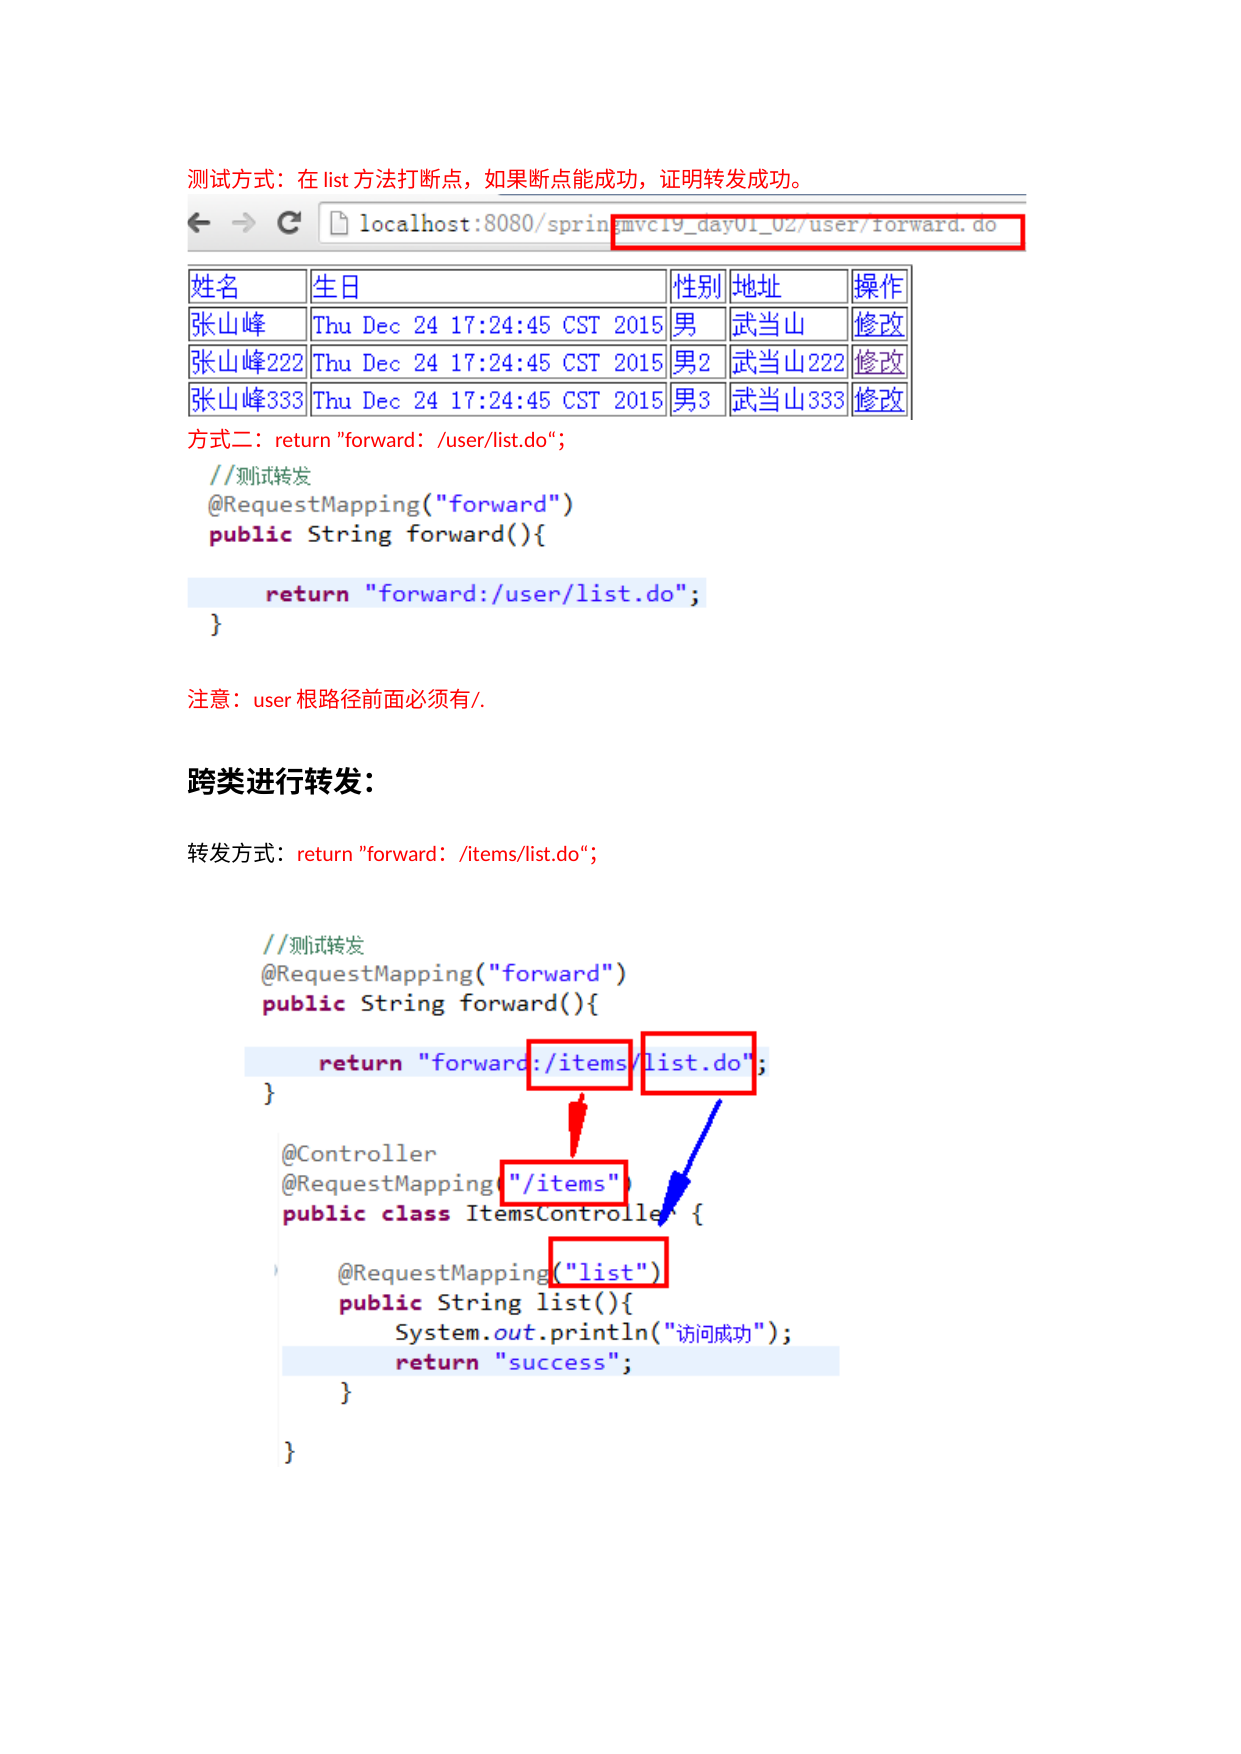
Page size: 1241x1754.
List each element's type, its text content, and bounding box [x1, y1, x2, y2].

text 转发方式：return ”forward：/items/list.do“； [187, 835, 1053, 868]
text 注意：user根路径前面必须有/. [187, 682, 1053, 714]
subtitle 跨类进行转发： [187, 747, 1053, 812]
text 方式二：return ”forward：/user/list.do“； [187, 422, 1053, 454]
picture [187, 194, 1027, 420]
text 测试方式：在list方法打断点，如果断点能成功，证明转发成功。 [187, 162, 1053, 194]
picture [187, 454, 707, 655]
picture [187, 867, 939, 1467]
